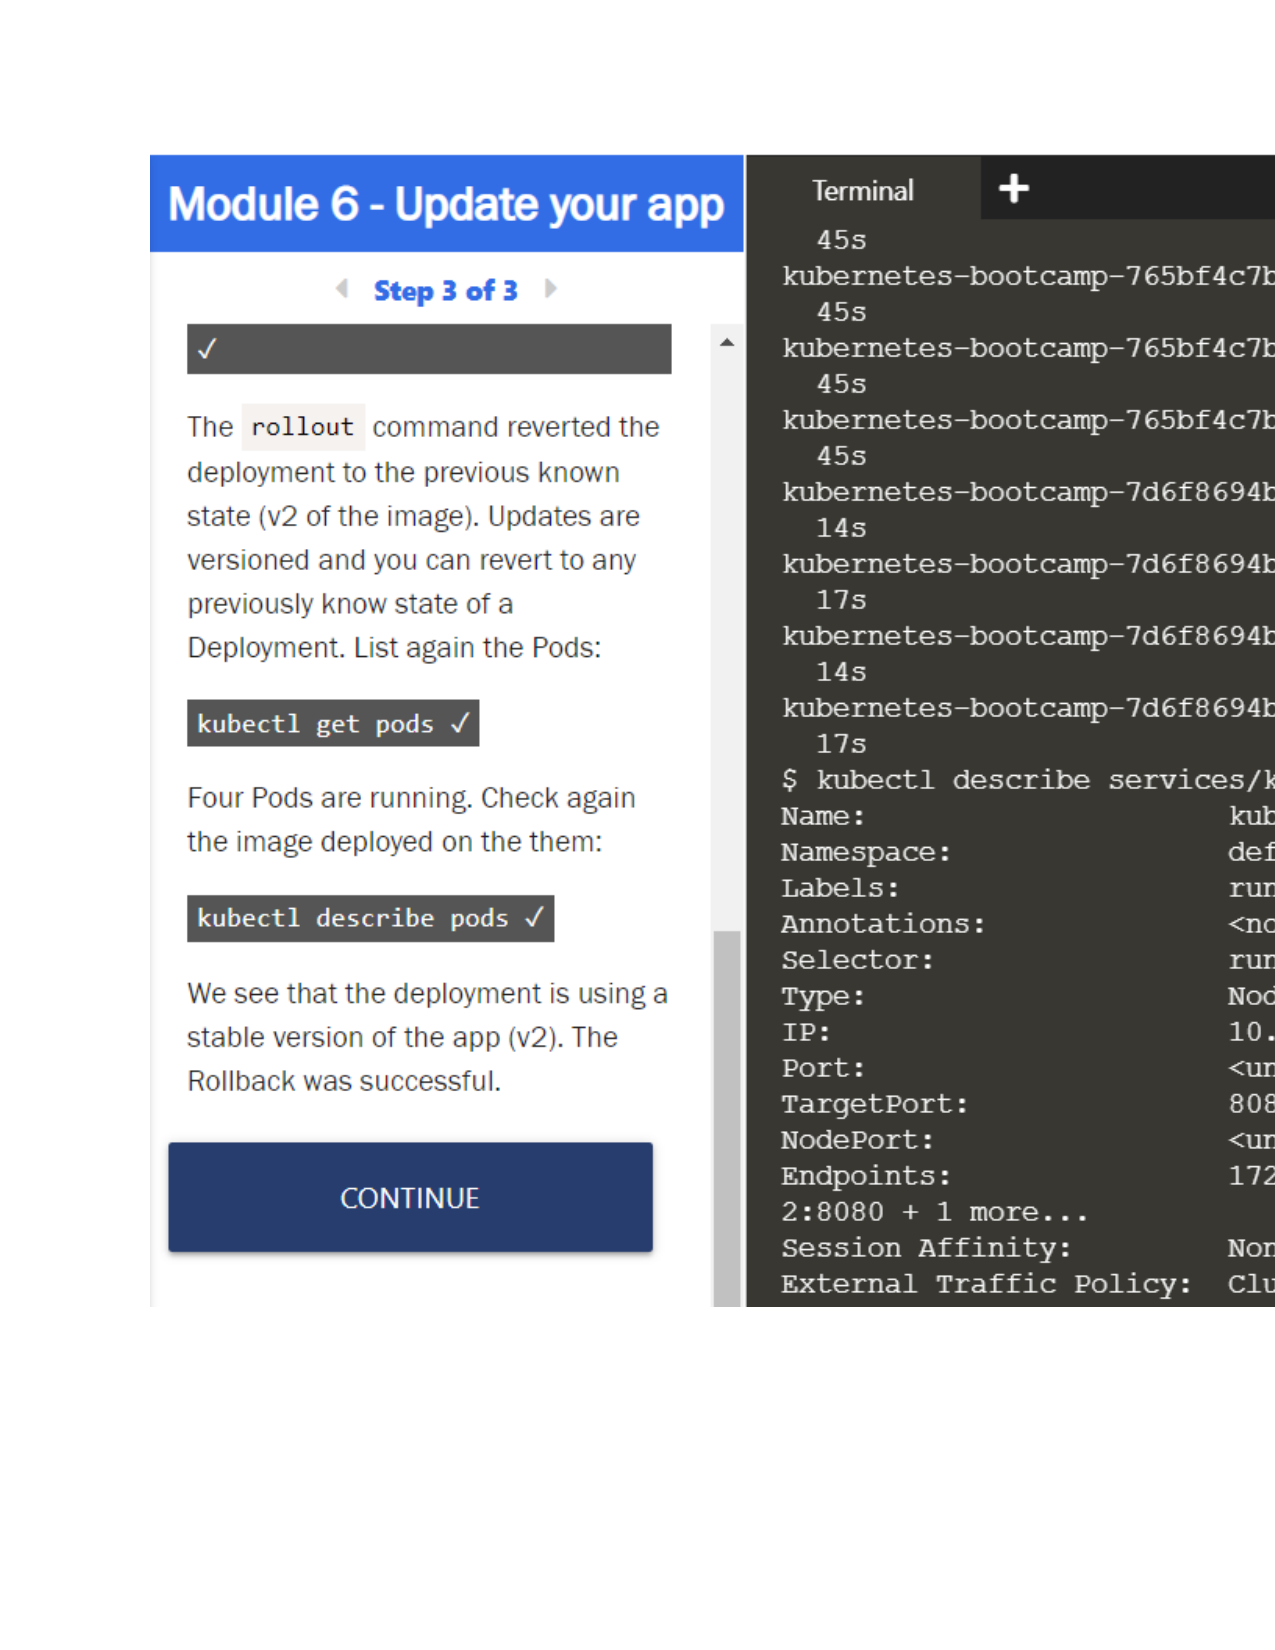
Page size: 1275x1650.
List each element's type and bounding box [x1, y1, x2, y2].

picture [150, 150, 1275, 1307]
